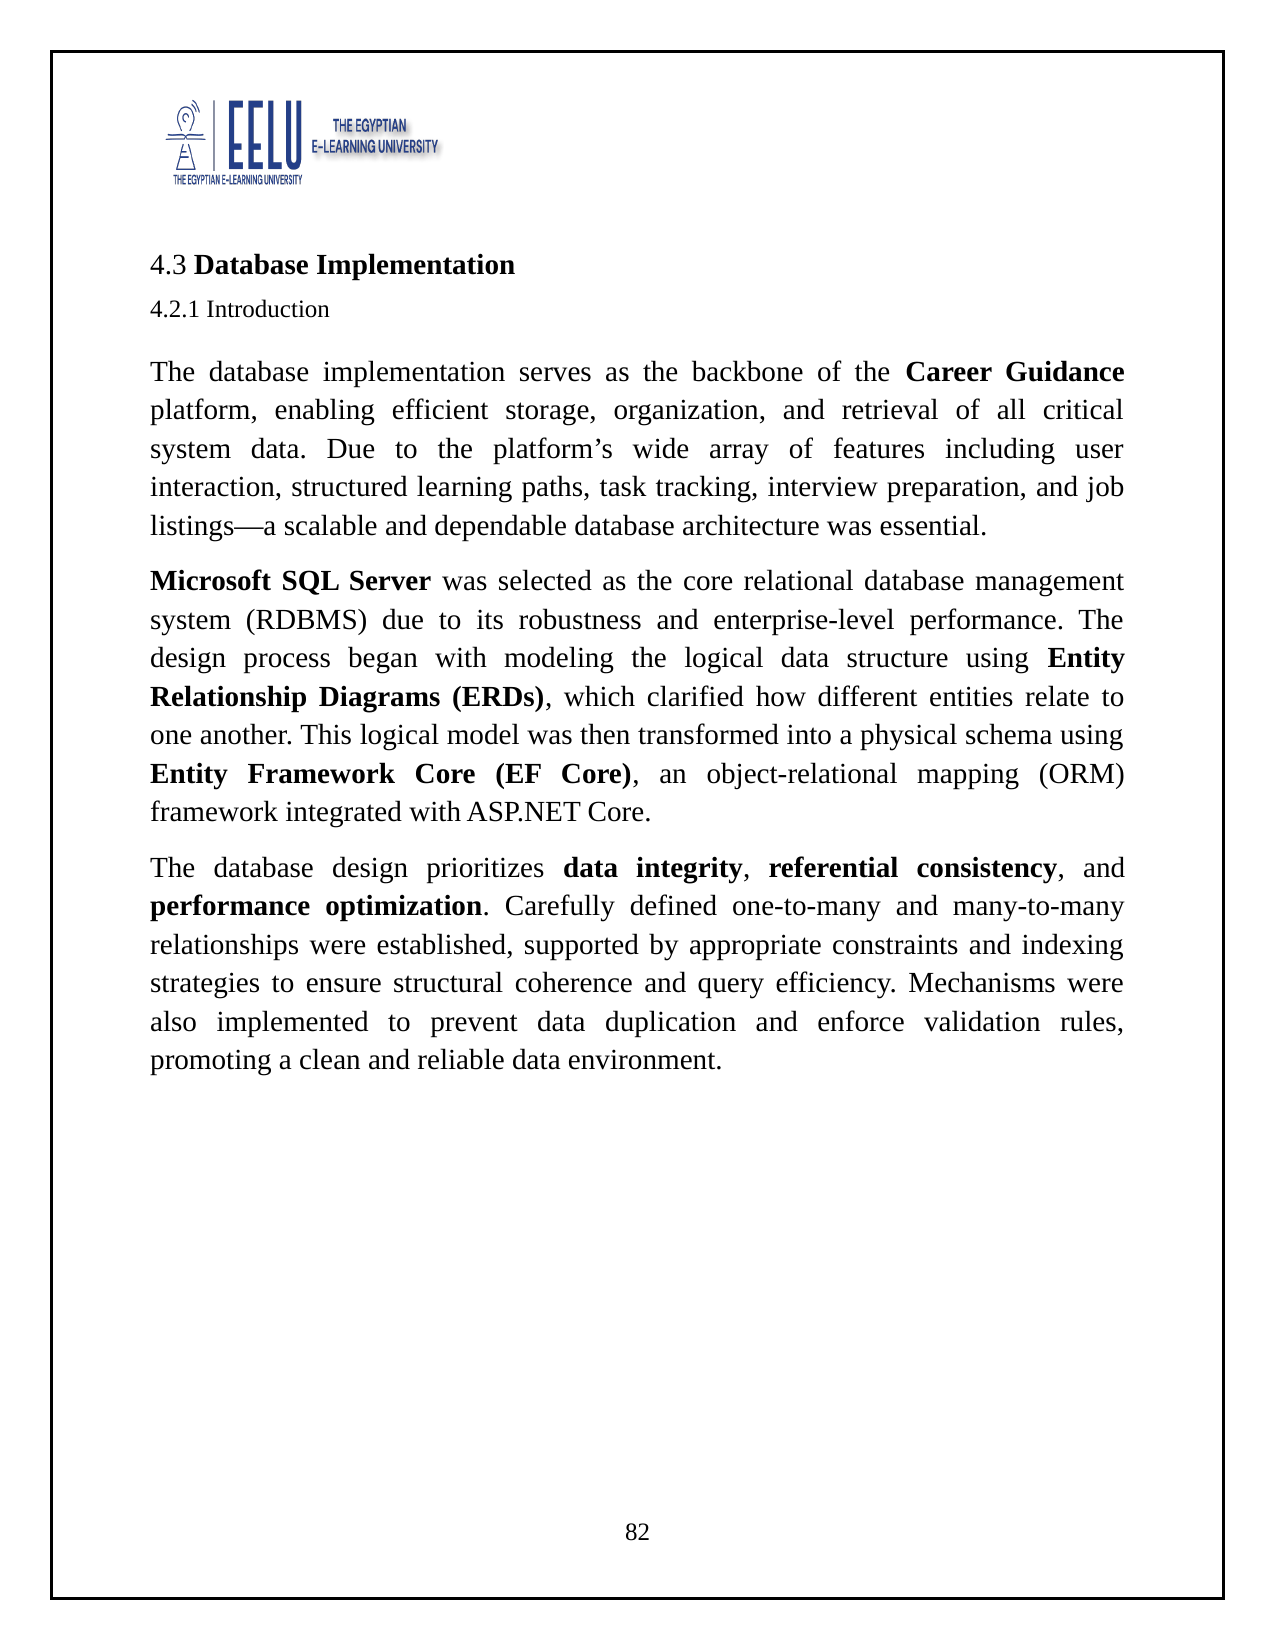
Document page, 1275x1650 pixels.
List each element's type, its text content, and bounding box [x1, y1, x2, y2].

subtitle 4.3 Database Implementation [150, 247, 1125, 281]
text The database design prioritizes data integrity, referential consistency, and performance optimization. Carefully defined one-to-many and many-to-many relationships were established, supported by appropriate constraints and indexing strategies to ensure structural coherence and query efficiency. Mechanisms were also implemented to prevent data duplication and enforce validation rules, promoting a clean and reliable data environment. [150, 850, 1125, 1076]
text The database implementation serves as the backbone of the Career Guidance platform, enabling efficient storage, organization, and retrieval of all critical system data. Due to the platform’s wide array of features including user interaction, structured learning paths, task tracking, interview preparation, and job listings—a scalable and dependable database architecture was essential. [150, 354, 1125, 542]
text 4.2.1 Introduction [150, 294, 1125, 323]
picture [150, 75, 444, 188]
text Microsoft SQL Server was selected as the core relational database management system (RDBMS) due to its robustness and enterprise-level performance. The design process began with modeling the logical data structure using Entity Relationship Diagrams (ERDs), which clarified how different entities relate to one another. This logical model was then transformed into a physical schema using Entity Framework Core (EF Core), an object-relational mapping (ORM) framework integrated with ASP.NET Core. [150, 563, 1125, 828]
